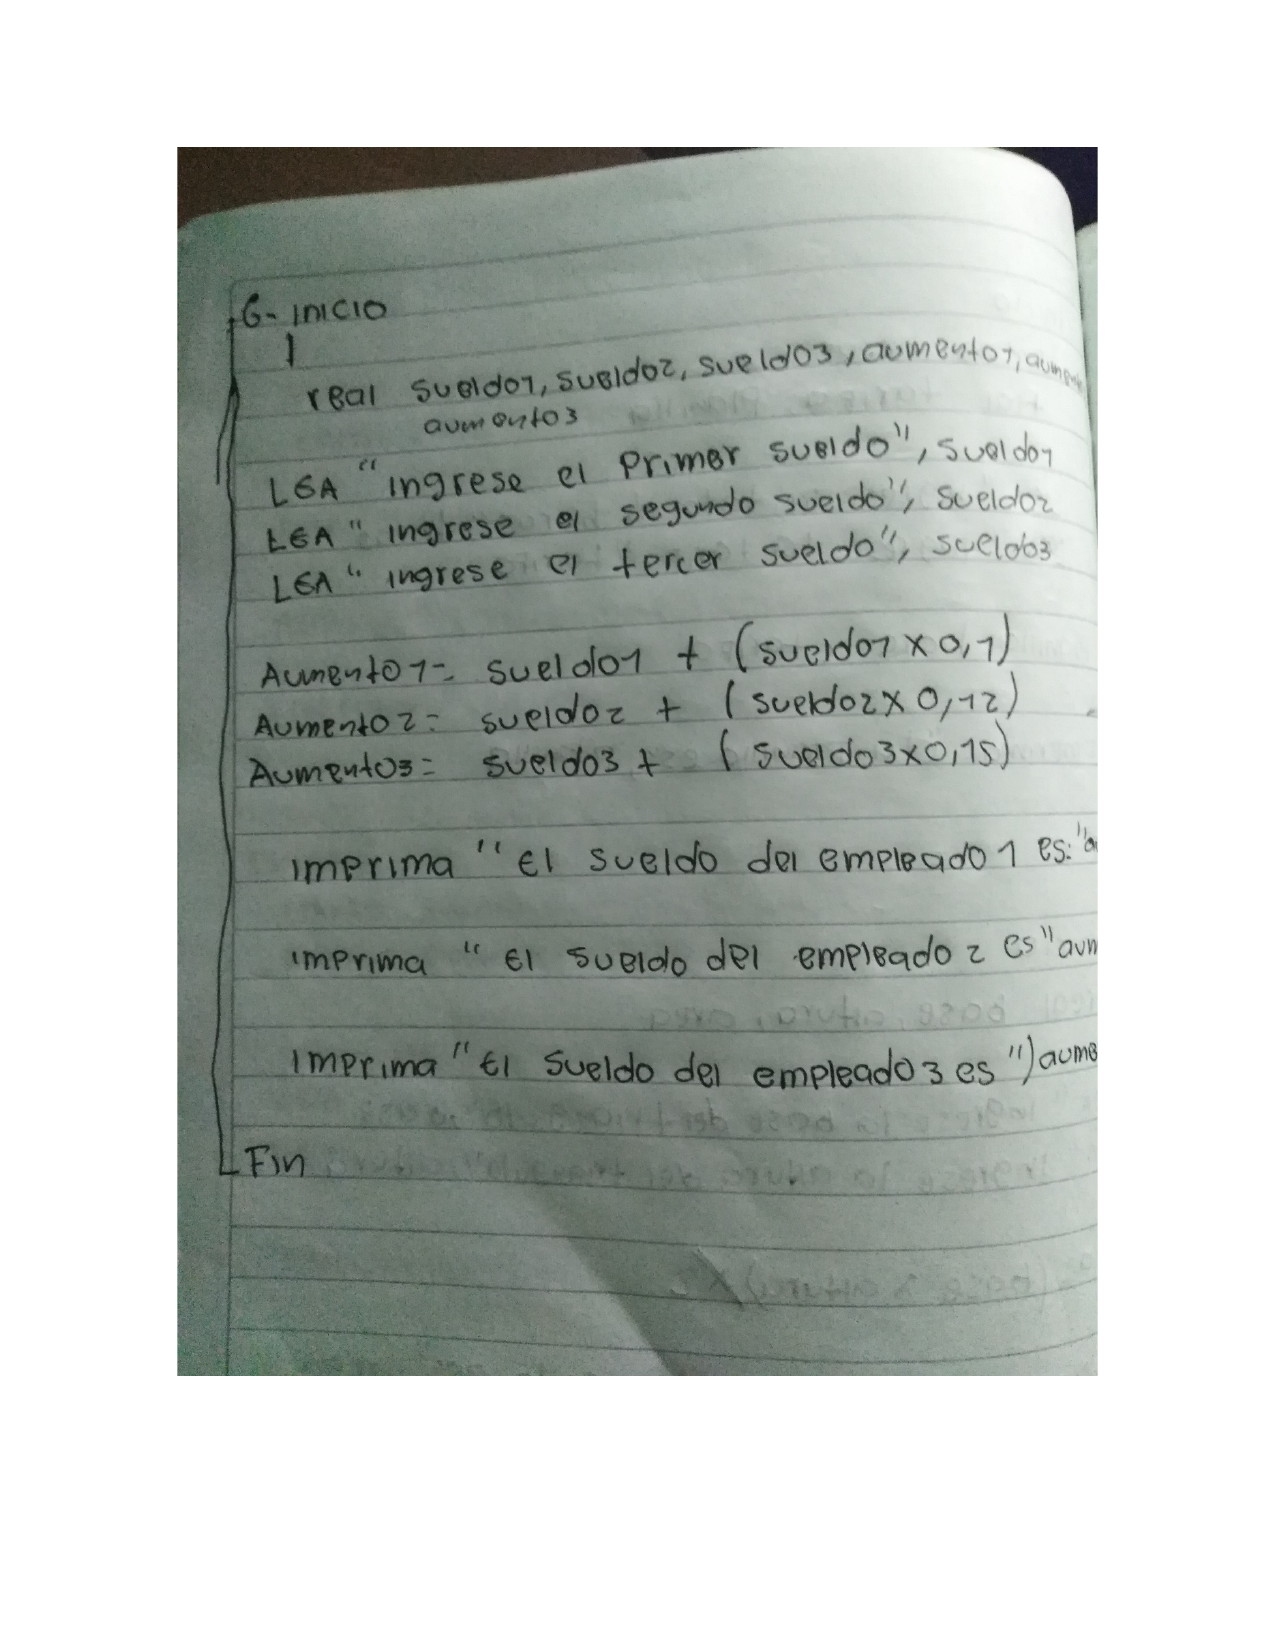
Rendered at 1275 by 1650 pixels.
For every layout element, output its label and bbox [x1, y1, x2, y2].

picture [177, 147, 1098, 1376]
